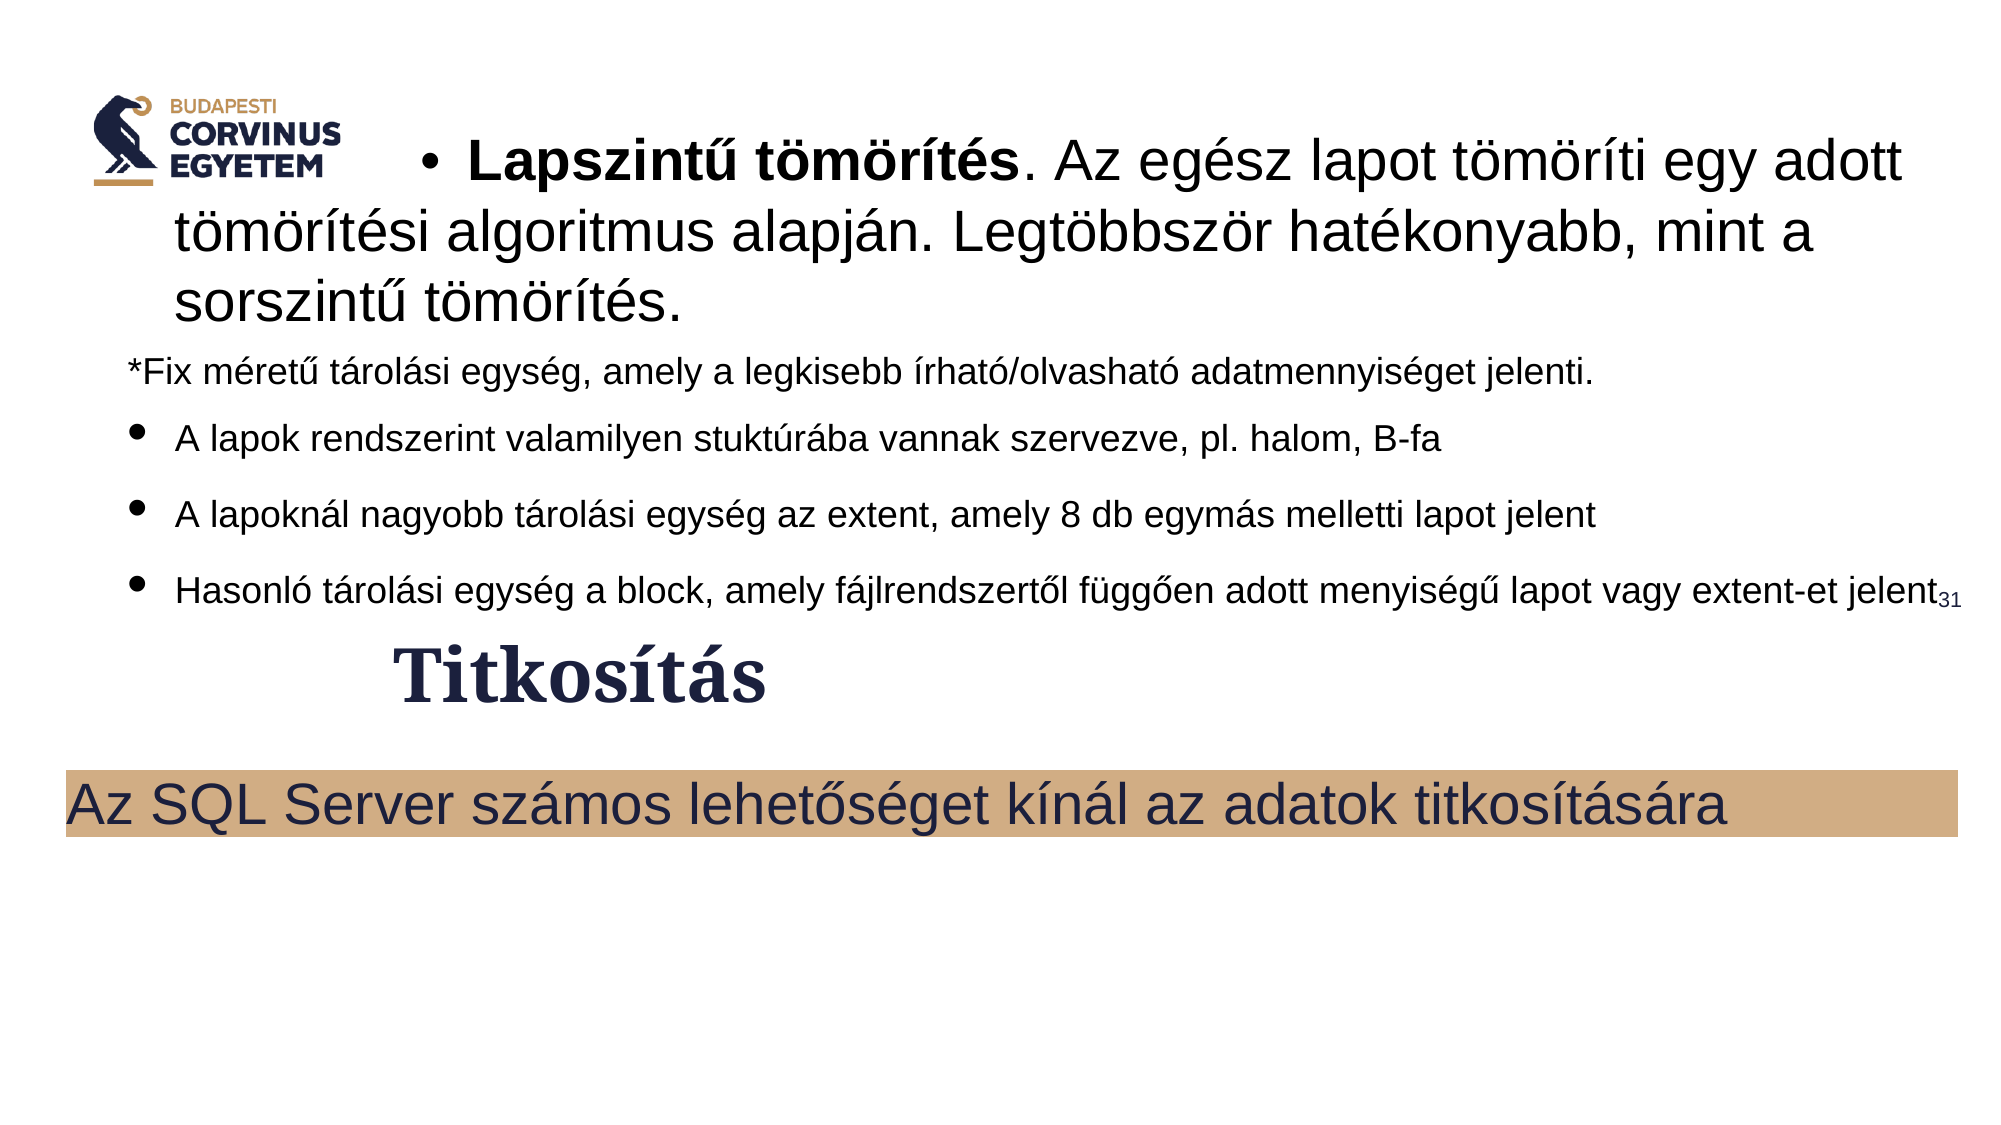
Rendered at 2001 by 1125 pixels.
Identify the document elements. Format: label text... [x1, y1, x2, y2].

picture [93, 95, 341, 186]
list Hasonló tárolási egység a block, amely fájlrendszertől függően adott menyiségű lapot vagy extent-et jelent31 [127, 549, 1965, 616]
list A lapoknál nagyobb tárolási egység az extent, amely 8 db egymás melletti lapot jelent [127, 473, 1965, 540]
list A lapok rendszerint valamilyen stuktúrába vannak szervezve, pl. halom, B-fa [127, 396, 1965, 463]
text *Fix méretű tárolási egység, amely a legkisebb írható/olvasható adatmennyiséget jelenti. [127, 349, 1965, 393]
list Lapszintű tömörítés. Az egész lapot tömöríti egy adott tömörítési algoritmus alapján. Legtöbbször hatékonyabb, mint a sorszintű tömörítés. [127, 126, 1965, 334]
subtitle Titkosítás [394, 622, 1965, 724]
text Az SQL Server számos lehetőséget kínál az adatok titkosítására [66, 770, 1958, 837]
